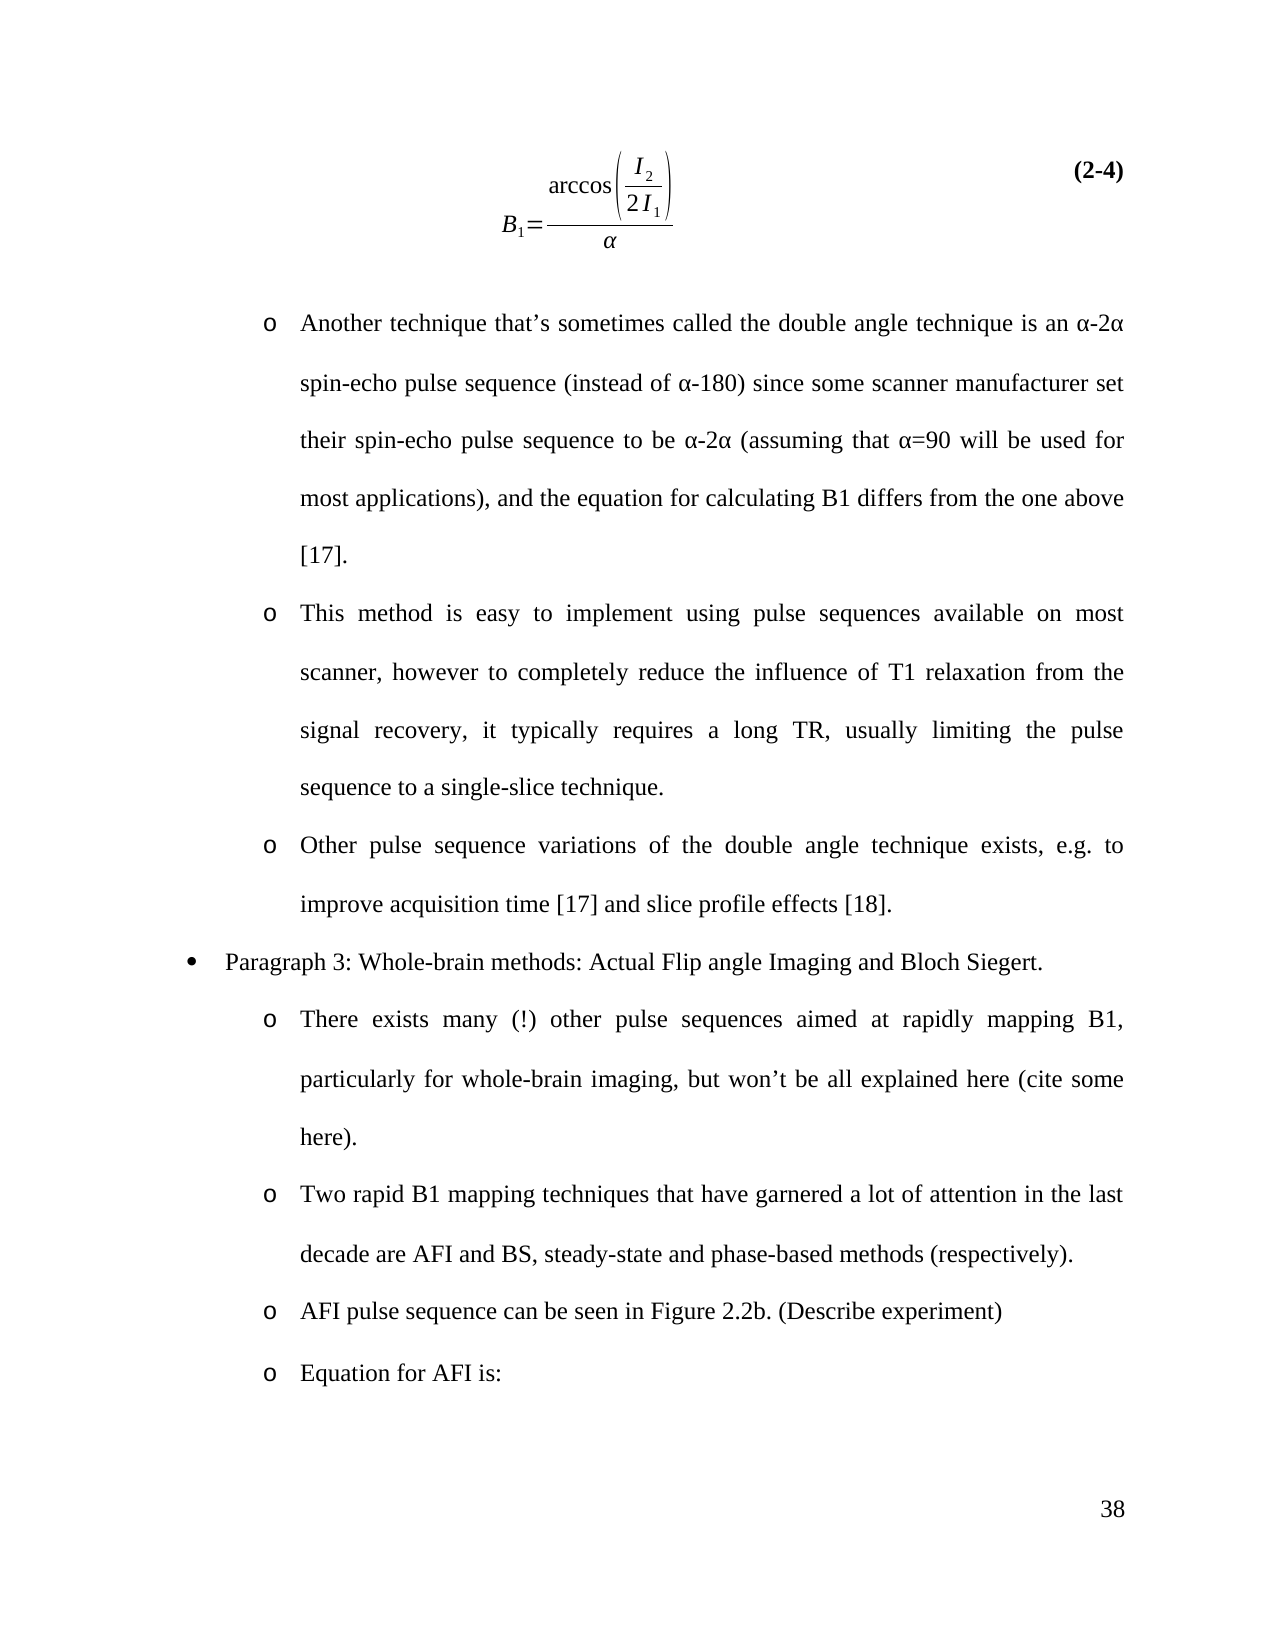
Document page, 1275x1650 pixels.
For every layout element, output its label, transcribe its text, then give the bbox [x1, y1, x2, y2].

table_header (2-4) [1025, 150, 1135, 308]
list There exists many (!) other pulse sequences aimed at rapidly mapping B1, particularly for whole-brain imaging, but won’t be all explained here (cite some here). [262, 1004, 1125, 1150]
list Other pulse sequence variations of the double angle technique exists, e.g. to improve acquisition time [17] and slice profile effects [18]. [262, 830, 1125, 918]
table_header [150, 150, 1025, 308]
list Paragraph 3: Whole-brain methods: Actual Flip angle Imaging and Bloch Siegert. [187, 947, 1125, 976]
list Equation for AFI is: [262, 1358, 1125, 1389]
list Two rapid B1 mapping techniques that have garnered a lot of attention in the last decade are AFI and BS, steady-state and phase-based methods (respectively). [262, 1179, 1125, 1267]
list This method is easy to implement using pulse sequences available on most scanner, however to completely reduce the influence of T1 relaxation from the signal recovery, it typically requires a long TR, usually limiting the pulse sequence to a single-slice technique. [262, 598, 1125, 801]
list AFI pulse sequence can be seen in Figure 2.2b. (Describe experiment) [262, 1296, 1125, 1327]
list Another technique that’s sometimes called the double angle technique is an α-2α spin-echo pulse sequence (instead of α-180) since some scanner manufacturer set their spin-echo pulse sequence to be α-2α (assuming that α=90 will be used for most applications), and the equation for calculating B1 differs from the one above [17]. [262, 308, 1125, 569]
